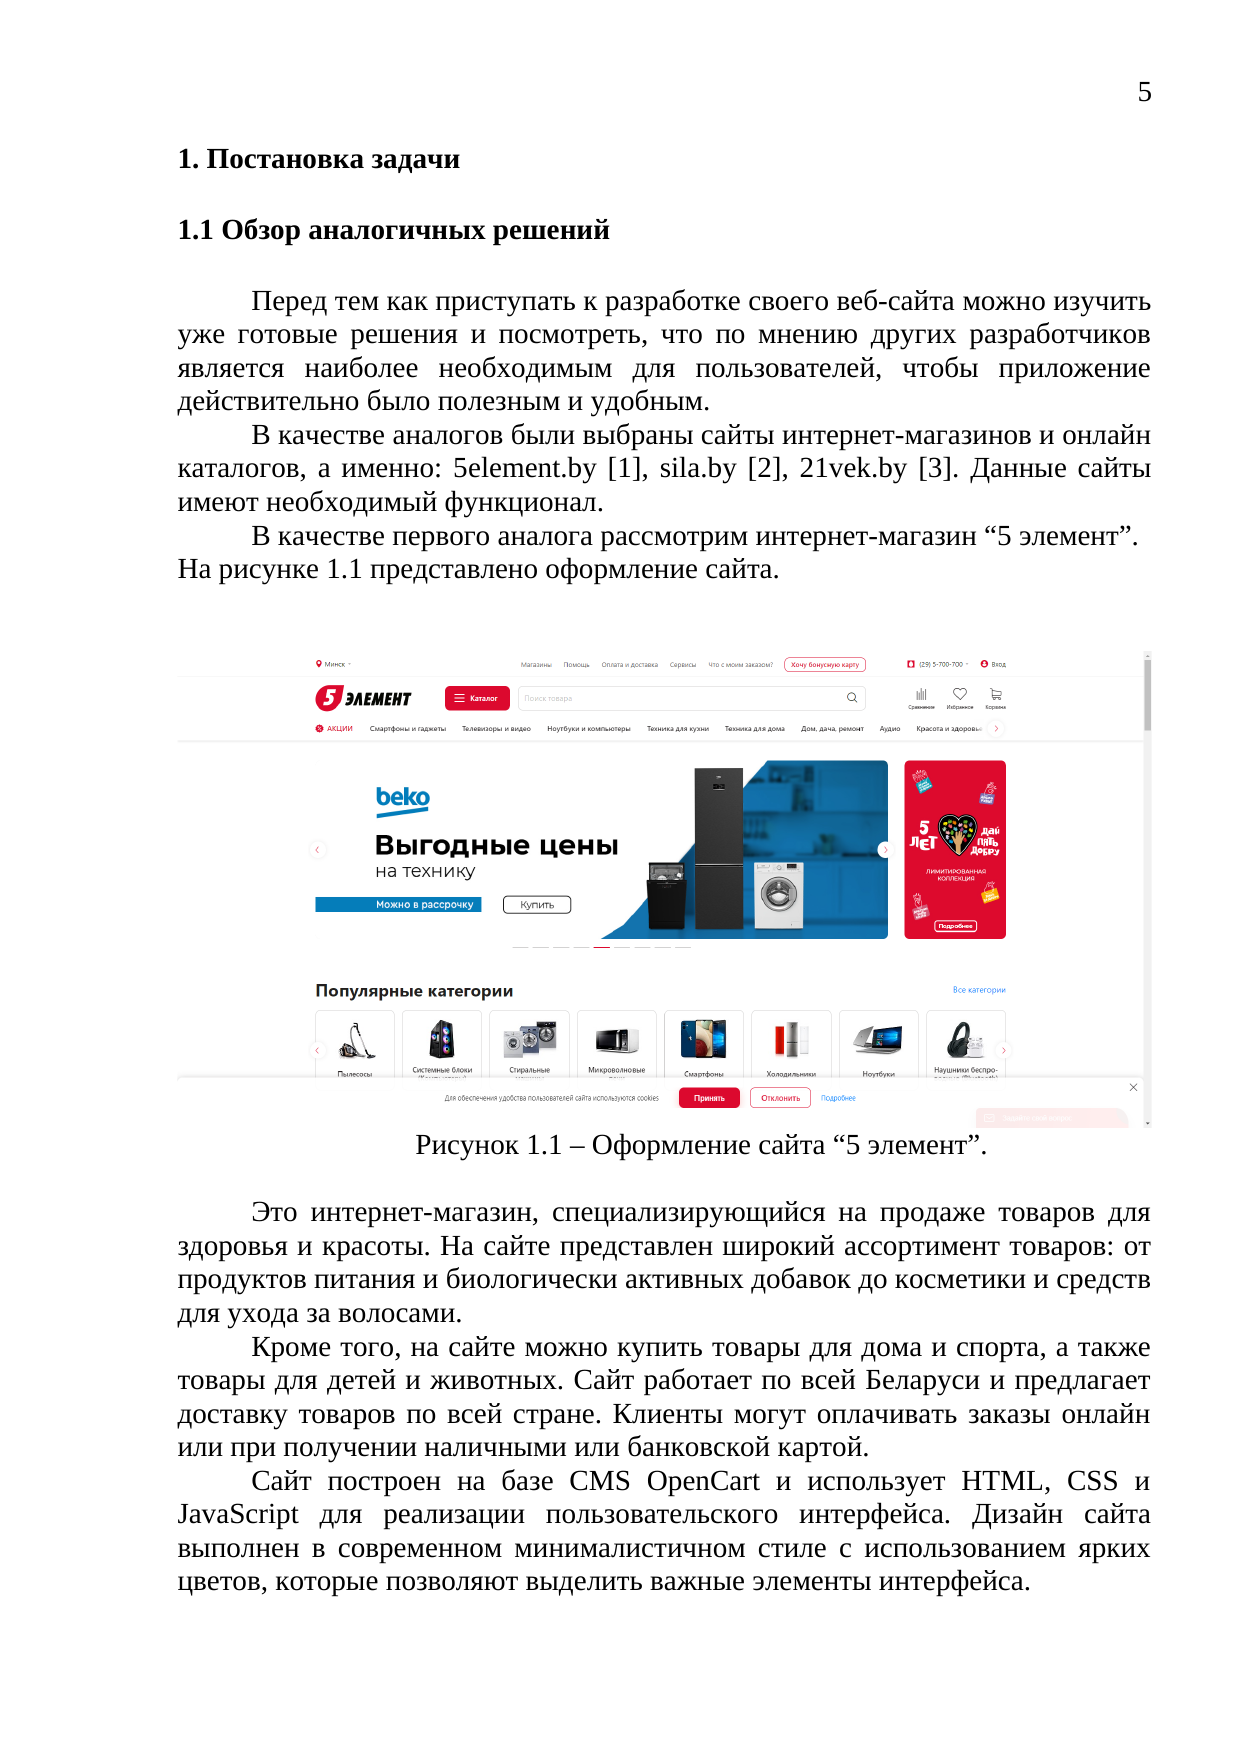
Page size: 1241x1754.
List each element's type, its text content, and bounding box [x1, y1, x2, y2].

text Сайт построен на базе CMS OpenCart и использует HTML, CSS и JavaScript для реализации пользовательского интерфейса. Дизайн сайта выполнен в современном минималистичном стиле с использованием ярких цветов, которые позволяют выделить важные элементы интерфейса. [177, 1463, 1152, 1597]
subtitle 1.1 Обзор аналогичных решений [177, 212, 1152, 245]
text Рисунок 1.1 – Оформление сайта “5 элемент”. [177, 1128, 1152, 1161]
text Перед тем как приступать к разработке своего веб-сайта можно изучить уже готовые решения и посмотреть, что по мнению других разработчиков является наиболее необходимым для пользователей, чтобы приложение действительно было полезным и удобным. [177, 283, 1152, 417]
text Кроме того, на сайте можно купить товары для дома и спорта, а также товары для детей и животных. Сайт работает по всей Беларуси и предлагает доставку товаров по всей стране. Клиенты могут оплачивать заказы онлайн или при получении наличными или банковской картой. [177, 1329, 1152, 1463]
picture [177, 651, 1152, 1128]
text В качестве аналогов были выбраны сайты интернет-магазинов и онлайн каталогов, а именно: 5element.by [1], sila.by [2], 21vek.by [3]. Данные сайты имеют необходимый функционал. [177, 417, 1152, 518]
subtitle 1. Постановка задачи [177, 141, 1152, 174]
text Это интернет-магазин, специализирующийся на продаже товаров для здоровья и красоты. На сайте представлен широкий ассортимент товаров: от продуктов питания и биологически активных добавок до косметики и средств для ухода за волосами. [177, 1194, 1152, 1329]
text В качестве первого аналога рассмотрим интернет-магазин “5 элемент”. [177, 518, 1152, 551]
text На рисунке 1.1 представлено оформление сайта. [177, 551, 1152, 585]
